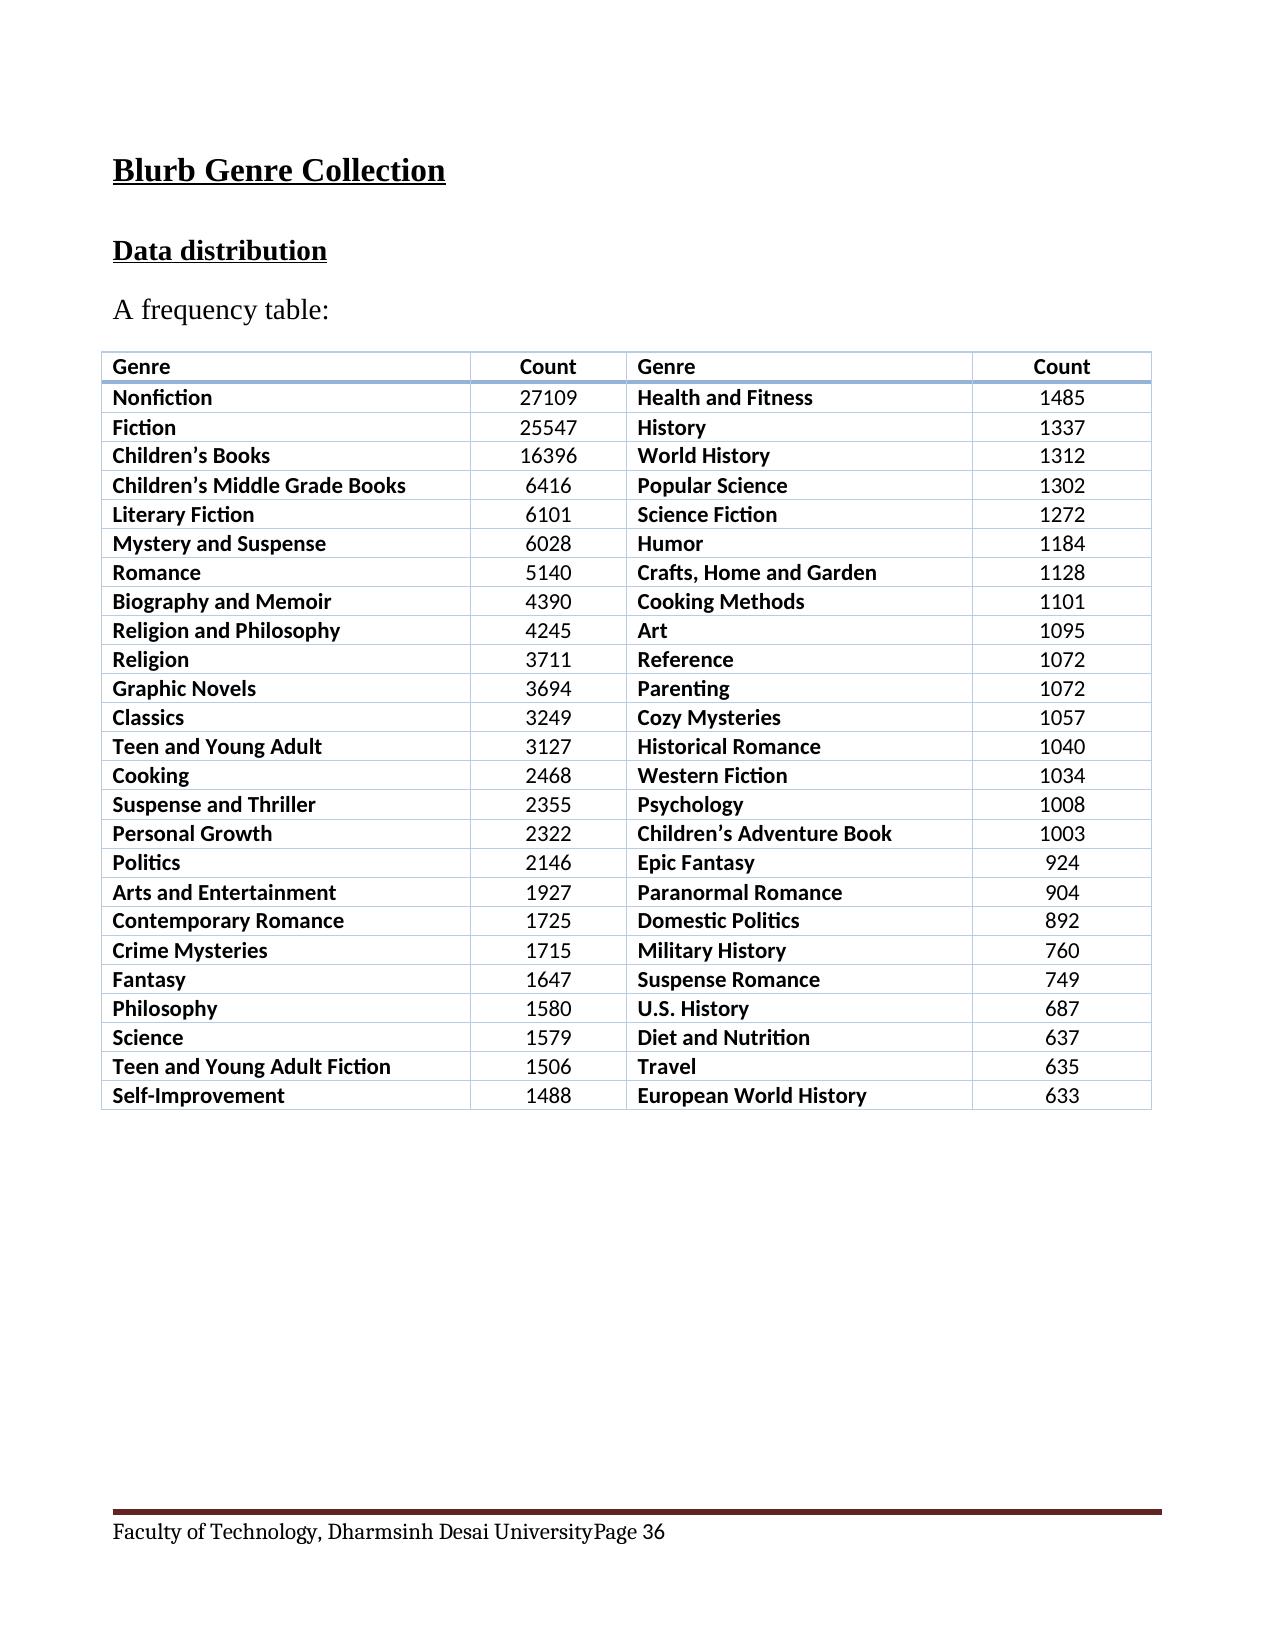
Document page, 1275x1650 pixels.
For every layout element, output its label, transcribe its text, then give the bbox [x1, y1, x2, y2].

table_cell Science [102, 1023, 470, 1051]
table_cell Politics [102, 849, 470, 877]
table_cell 1040 [973, 732, 1151, 760]
table_cell 1485 [973, 384, 1151, 412]
table_cell History [627, 413, 972, 441]
table_cell 1579 [471, 1023, 626, 1051]
table_cell Religion [102, 645, 470, 673]
text Blurb Genre Collection [112, 150, 1162, 188]
table_cell Epic Fantasy [627, 849, 972, 877]
table_cell Western Fiction [627, 761, 972, 789]
table_cell 1715 [471, 936, 626, 964]
table_cell Cooking [102, 761, 470, 789]
table_cell 6028 [471, 529, 626, 557]
table_cell Paranormal Romance [627, 878, 972, 906]
table_header Genre [102, 353, 470, 380]
table_cell 637 [973, 1023, 1151, 1051]
table_cell Popular Science [627, 471, 972, 499]
table_cell 633 [973, 1081, 1151, 1109]
table_cell 2468 [471, 761, 626, 789]
table_cell Contemporary Romance [102, 907, 470, 935]
table_header Count [973, 353, 1151, 380]
table_cell Arts and Entertainment [102, 878, 470, 906]
table_cell Biography and Memoir [102, 587, 470, 615]
table_header Count [471, 353, 626, 380]
table_cell Science Fiction [627, 500, 972, 528]
table_cell Domestic Politics [627, 907, 972, 935]
table_cell 2355 [471, 790, 626, 818]
table_cell 1003 [973, 820, 1151, 847]
table_cell Nonfiction [102, 384, 470, 412]
table_cell U.S. History [627, 994, 972, 1022]
table_cell 1072 [973, 674, 1151, 702]
table_cell Cooking Methods [627, 587, 972, 615]
table_cell Parenting [627, 674, 972, 702]
table_cell Romance [102, 558, 470, 586]
table_cell 1302 [973, 471, 1151, 499]
table_cell 904 [973, 878, 1151, 906]
table_cell World History [627, 442, 972, 470]
table_cell Military History [627, 936, 972, 964]
table_cell 1101 [973, 587, 1151, 615]
table_cell 1095 [973, 616, 1151, 644]
table_cell European World History [627, 1081, 972, 1109]
table_cell Crime Mysteries [102, 936, 470, 964]
table_cell 1057 [973, 703, 1151, 731]
table_cell 1927 [471, 878, 626, 906]
table_cell Travel [627, 1052, 972, 1080]
table_cell Diet and Nutrition [627, 1023, 972, 1051]
table_cell 1488 [471, 1081, 626, 1109]
table_cell Reference [627, 645, 972, 673]
table_cell Health and Fitness [627, 384, 972, 412]
table_cell 749 [973, 965, 1151, 993]
table_cell 3711 [471, 645, 626, 673]
table_cell 1337 [973, 413, 1151, 441]
table_cell 2146 [471, 849, 626, 877]
table_cell 1128 [973, 558, 1151, 586]
table_cell 6101 [471, 500, 626, 528]
table_cell Suspense Romance [627, 965, 972, 993]
table_cell Children’s Middle Grade Books [102, 471, 470, 499]
table_cell 1034 [973, 761, 1151, 789]
table_header Genre [627, 353, 972, 380]
table_cell 3249 [471, 703, 626, 731]
table_cell Philosophy [102, 994, 470, 1022]
table_cell Suspense and Thriller [102, 790, 470, 818]
table_cell 25547 [471, 413, 626, 441]
table_cell Historical Romance [627, 732, 972, 760]
table_cell Graphic Novels [102, 674, 470, 702]
table_cell 892 [973, 907, 1151, 935]
table_cell 16396 [471, 442, 626, 470]
table_cell 3694 [471, 674, 626, 702]
table_cell Classics [102, 703, 470, 731]
table_cell 1072 [973, 645, 1151, 673]
text Data distribution [112, 233, 1162, 266]
table_cell Literary Fiction [102, 500, 470, 528]
table_cell 635 [973, 1052, 1151, 1080]
table_cell 6416 [471, 471, 626, 499]
table_cell Fiction [102, 413, 470, 441]
table_cell Personal Growth [102, 820, 470, 847]
table_cell 1647 [471, 965, 626, 993]
table_cell 1184 [973, 529, 1151, 557]
table_cell Mystery and Suspense [102, 529, 470, 557]
table_cell Art [627, 616, 972, 644]
table_cell 4390 [471, 587, 626, 615]
table_cell 1272 [973, 500, 1151, 528]
table_cell 687 [973, 994, 1151, 1022]
table_cell Crafts, Home and Garden [627, 558, 972, 586]
table_cell Children’s Books [102, 442, 470, 470]
table_cell Teen and Young Adult [102, 732, 470, 760]
table_cell 1506 [471, 1052, 626, 1080]
table_cell Children’s Adventure Book [627, 820, 972, 847]
table_cell 4245 [471, 616, 626, 644]
table_cell Self-Improvement [102, 1081, 470, 1109]
table_cell Teen and Young Adult Fiction [102, 1052, 470, 1080]
table_cell 2322 [471, 820, 626, 847]
table_cell 1725 [471, 907, 626, 935]
table_cell 27109 [471, 384, 626, 412]
table_cell Humor [627, 529, 972, 557]
table_cell 3127 [471, 732, 626, 760]
table_cell 924 [973, 849, 1151, 877]
table_cell 1312 [973, 442, 1151, 470]
text A frequency table: [112, 292, 1162, 326]
table_cell 1008 [973, 790, 1151, 818]
table_cell Fantasy [102, 965, 470, 993]
table_cell Religion and Philosophy [102, 616, 470, 644]
table_cell Psychology [627, 790, 972, 818]
table_cell 5140 [471, 558, 626, 586]
table_cell 760 [973, 936, 1151, 964]
table_cell 1580 [471, 994, 626, 1022]
table_cell Cozy Mysteries [627, 703, 972, 731]
